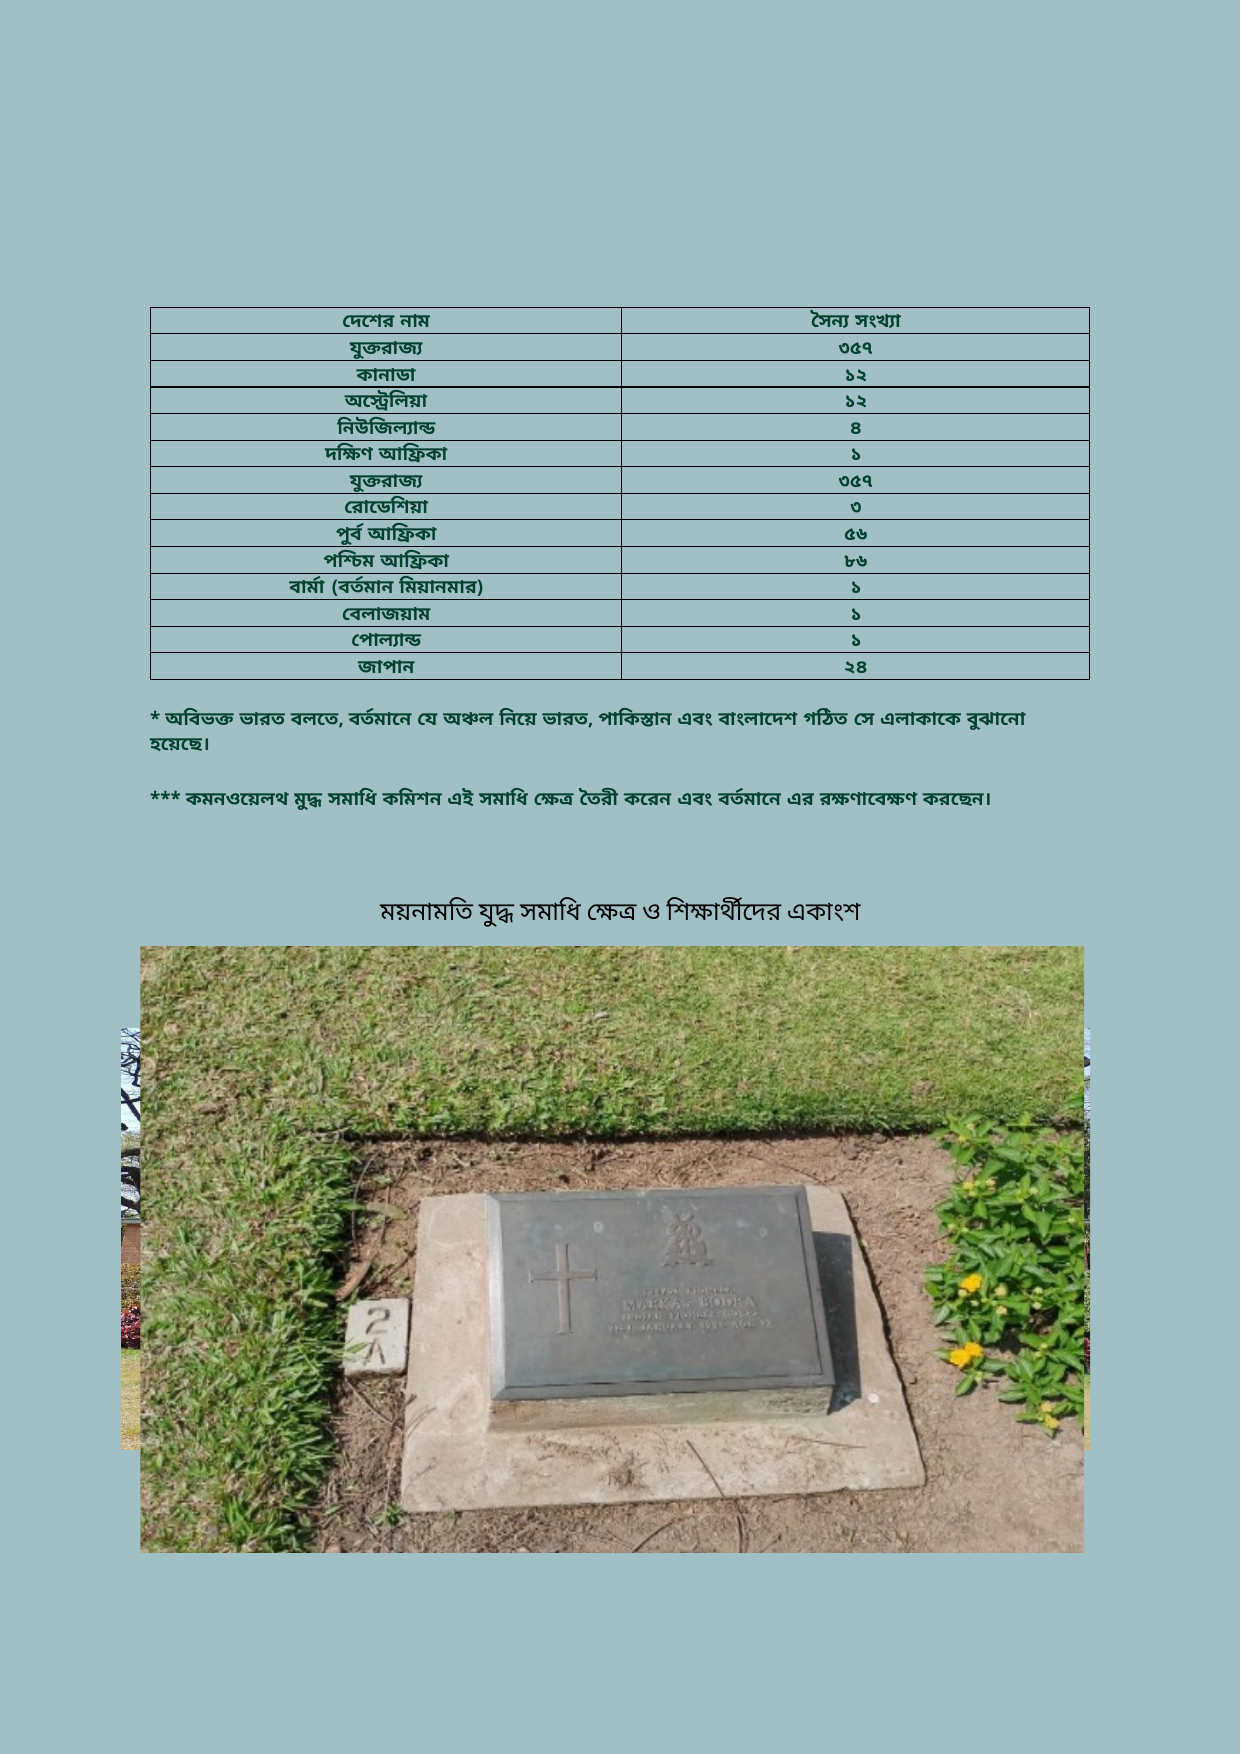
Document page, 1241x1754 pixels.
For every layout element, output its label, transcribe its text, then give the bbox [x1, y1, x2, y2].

table_cell ১ [622, 441, 1089, 466]
table_cell যুক্তরাজ্য [151, 334, 621, 360]
table_cell জাপান [151, 653, 621, 679]
table_cell ১২ [622, 388, 1089, 413]
table_header দেশের নাম [151, 308, 621, 333]
table_cell ১২ [622, 361, 1089, 386]
table_cell কানাডা [151, 361, 621, 386]
text * অবিভক্ত ভারত বলতে, বর্তমানে যে অঞ্চল নিয়ে ভারত, পাকিস্তান এবং বাংলাদেশ গঠিত সে এলাকাকে বুঝানো হয়েছে। [150, 705, 1090, 756]
table_cell ৩৫৭ [622, 334, 1089, 360]
table_cell ৪ [622, 414, 1089, 439]
table_cell অস্ট্রেলিয়া [151, 388, 621, 413]
table_cell বার্মা (বর্তমান মিয়ানমার) [151, 574, 621, 599]
table_cell দক্ষিণ আফ্রিকা [151, 441, 621, 466]
table_cell নিউজিল্যান্ড [151, 414, 621, 439]
table_cell ৩ [622, 494, 1089, 519]
text ময়নামতি যুদ্ধ সমাধি ক্ষেত্র ও শিক্ষার্থীদের একাংশ [150, 893, 1090, 928]
table_cell ১ [622, 627, 1089, 652]
table_cell পুর্ব আফ্রিকা [151, 520, 621, 546]
table_cell রোডেশিয়া [151, 494, 621, 519]
table_header সৈন্য সংখ্যা [622, 308, 1089, 333]
table_cell পোল্যান্ড [151, 627, 621, 652]
table_cell ৫৬ [622, 520, 1089, 546]
table_cell ১ [622, 574, 1089, 599]
text *** কমনওয়েলথ মুদ্ধ সমাধি কমিশন এই সমাধি ক্ষেত্র তৈরী করেন এবং বর্তমানে এর রক্ষণাবেক্ষণ করছেন। [150, 785, 1090, 811]
picture [121, 946, 1091, 1549]
table_cell পশ্চিম আফ্রিকা [151, 547, 621, 572]
table_cell ১ [622, 600, 1089, 626]
table_cell ২৪ [622, 653, 1089, 679]
table_cell বেলাজয়াম [151, 600, 621, 626]
table_cell যুক্তরাজ্য [151, 467, 621, 493]
table_cell ৩৫৭ [622, 467, 1089, 493]
table_cell ৮৬ [622, 547, 1089, 572]
